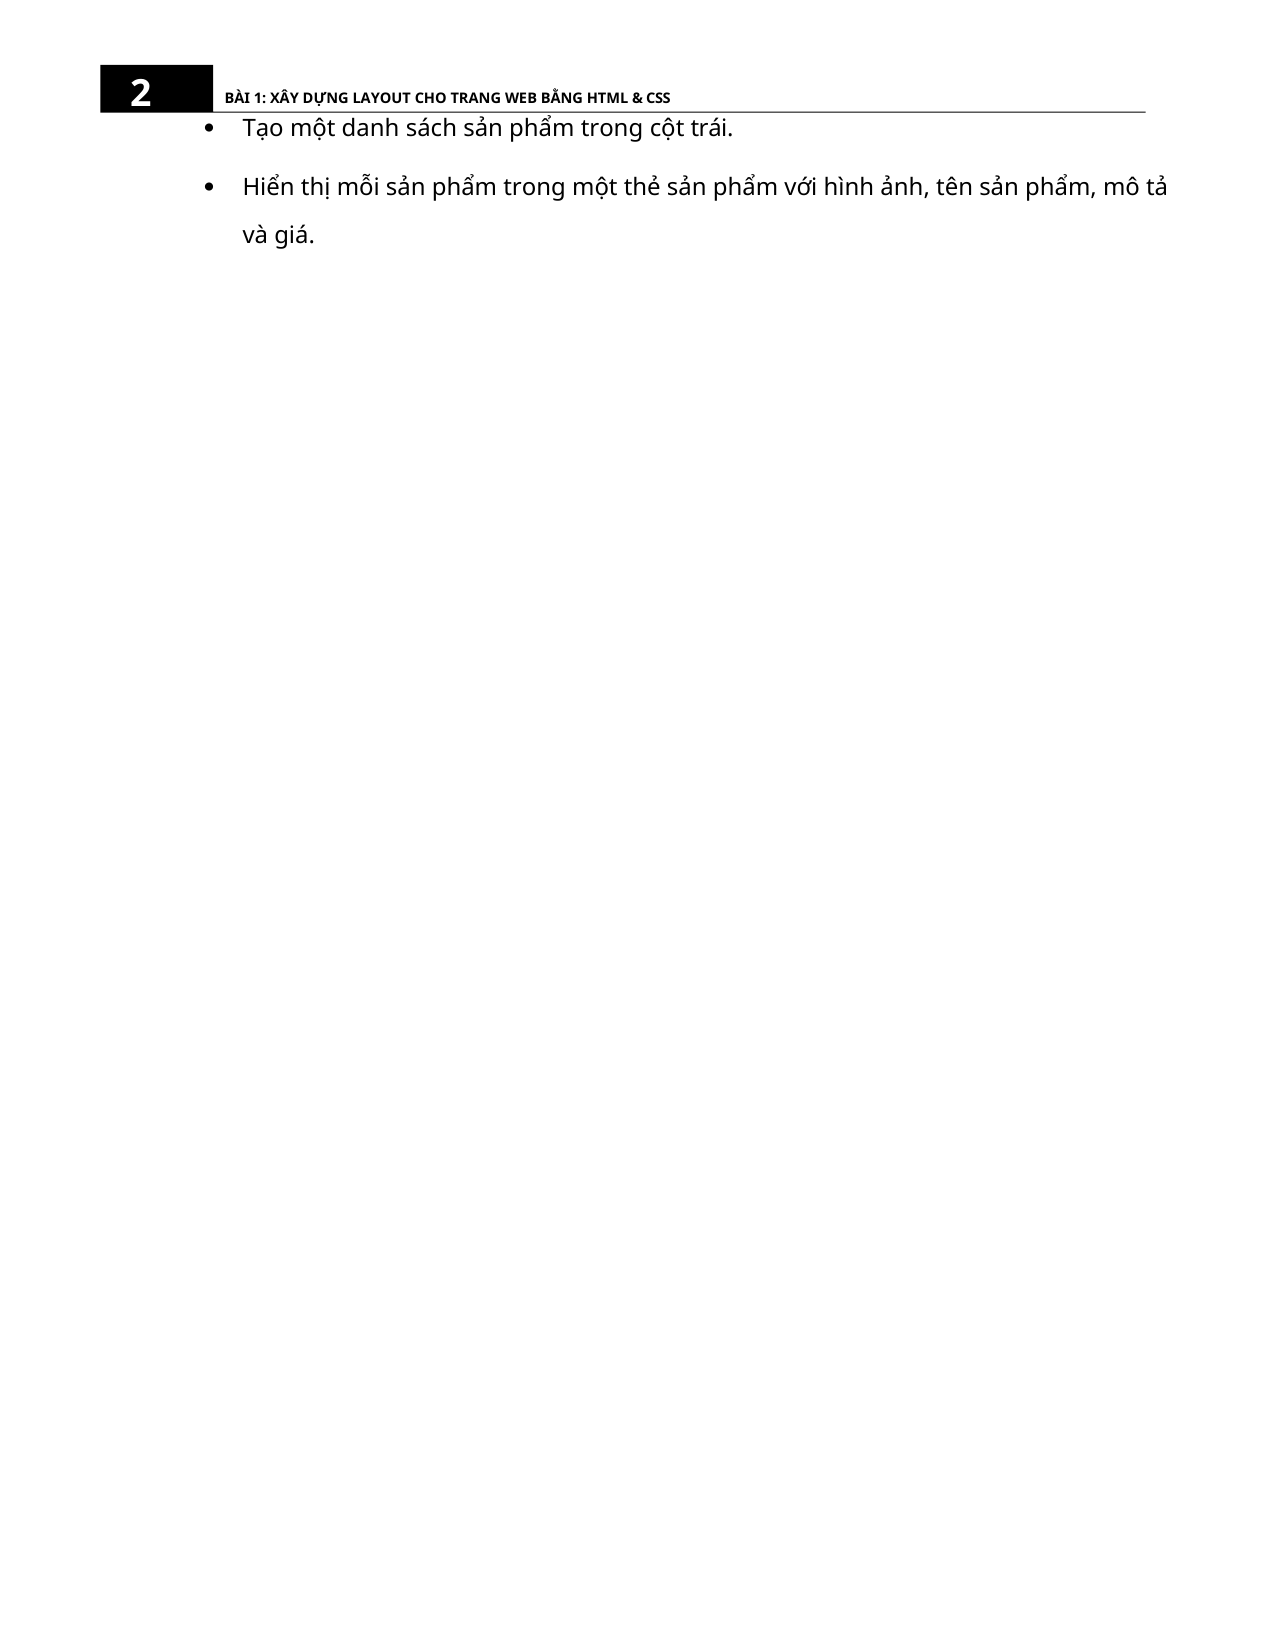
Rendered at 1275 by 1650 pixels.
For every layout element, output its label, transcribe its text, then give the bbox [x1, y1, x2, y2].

list Tạo một danh sách sản phẩm trong cột trái. [205, 110, 1216, 143]
list Hiển thị mỗi sản phẩm trong một thẻ sản phẩm với hình ảnh, tên sản phẩm, mô tả và giá. [205, 170, 1174, 251]
